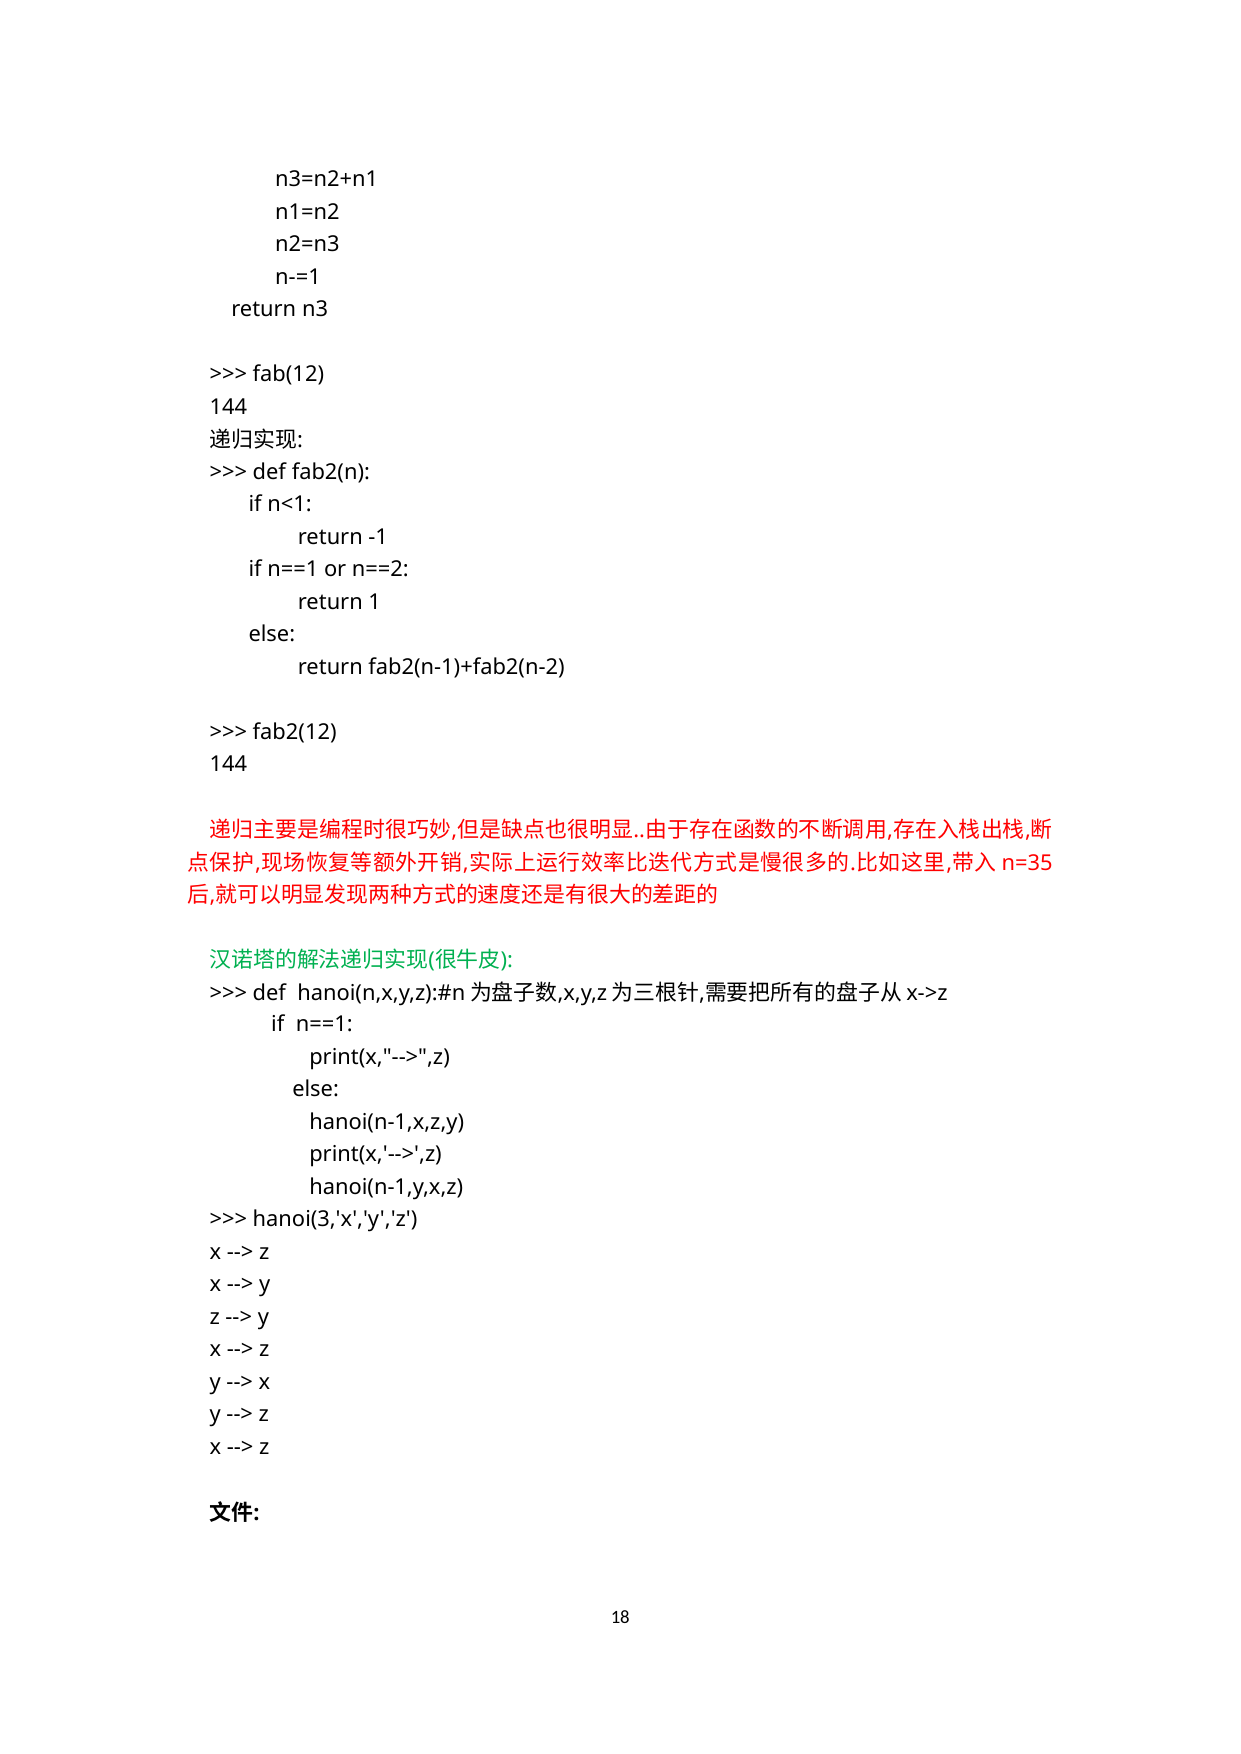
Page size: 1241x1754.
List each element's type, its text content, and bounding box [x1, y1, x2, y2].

text else: [187, 1072, 1053, 1104]
text if n==1 or n==2: [187, 552, 1053, 584]
text n3=n2+n1 [187, 162, 1053, 194]
text return -1 [187, 519, 1053, 552]
text 144 [187, 747, 1053, 779]
text 汉诺塔的解法递归实现(很牛皮): [187, 942, 1053, 974]
text print(x,'-->',z) [187, 1137, 1053, 1169]
text 递归主要是编程时很巧妙,但是缺点也很明显..由于存在函数的不断调用,存在入栈出栈,断点保护,现场恢复等额外开销,实际上运行效率比迭代方式是慢很多的.比如这里,带入n=35后,就可以明显发现两种方式的速度还是有很大的差距的 [187, 812, 1053, 909]
text x --> z [187, 1234, 1053, 1267]
text if n==1: [187, 1007, 1053, 1039]
text x --> z [187, 1429, 1053, 1462]
text else: [187, 617, 1053, 649]
text return 1 [187, 584, 1053, 617]
text hanoi(n-1,x,z,y) [187, 1104, 1053, 1137]
text z --> y [187, 1299, 1053, 1332]
text if n<1: [187, 487, 1053, 519]
text 文件: [187, 1494, 1053, 1527]
text hanoi(n-1,y,x,z) [187, 1169, 1053, 1202]
text x --> z [187, 1332, 1053, 1364]
text >>> def fab2(n): [187, 454, 1053, 487]
text 递归实现: [187, 422, 1053, 454]
text print(x,"-->",z) [187, 1039, 1053, 1072]
text n-=1 [187, 259, 1053, 292]
text >>> hanoi(3,'x','y','z') [187, 1202, 1053, 1234]
text x --> y [187, 1267, 1053, 1299]
text y --> x [187, 1364, 1053, 1397]
text >>> fab(12) [187, 357, 1053, 389]
text return n3 [187, 292, 1053, 324]
text >>> def hanoi(n,x,y,z):#n为盘子数,x,y,z为三根针,需要把所有的盘子从x->z [187, 974, 1053, 1007]
text return fab2(n-1)+fab2(n-2) [187, 649, 1053, 682]
text n1=n2 [187, 194, 1053, 227]
text 144 [187, 389, 1053, 422]
text n2=n3 [187, 227, 1053, 259]
text >>> fab2(12) [187, 714, 1053, 747]
text y --> z [187, 1397, 1053, 1429]
